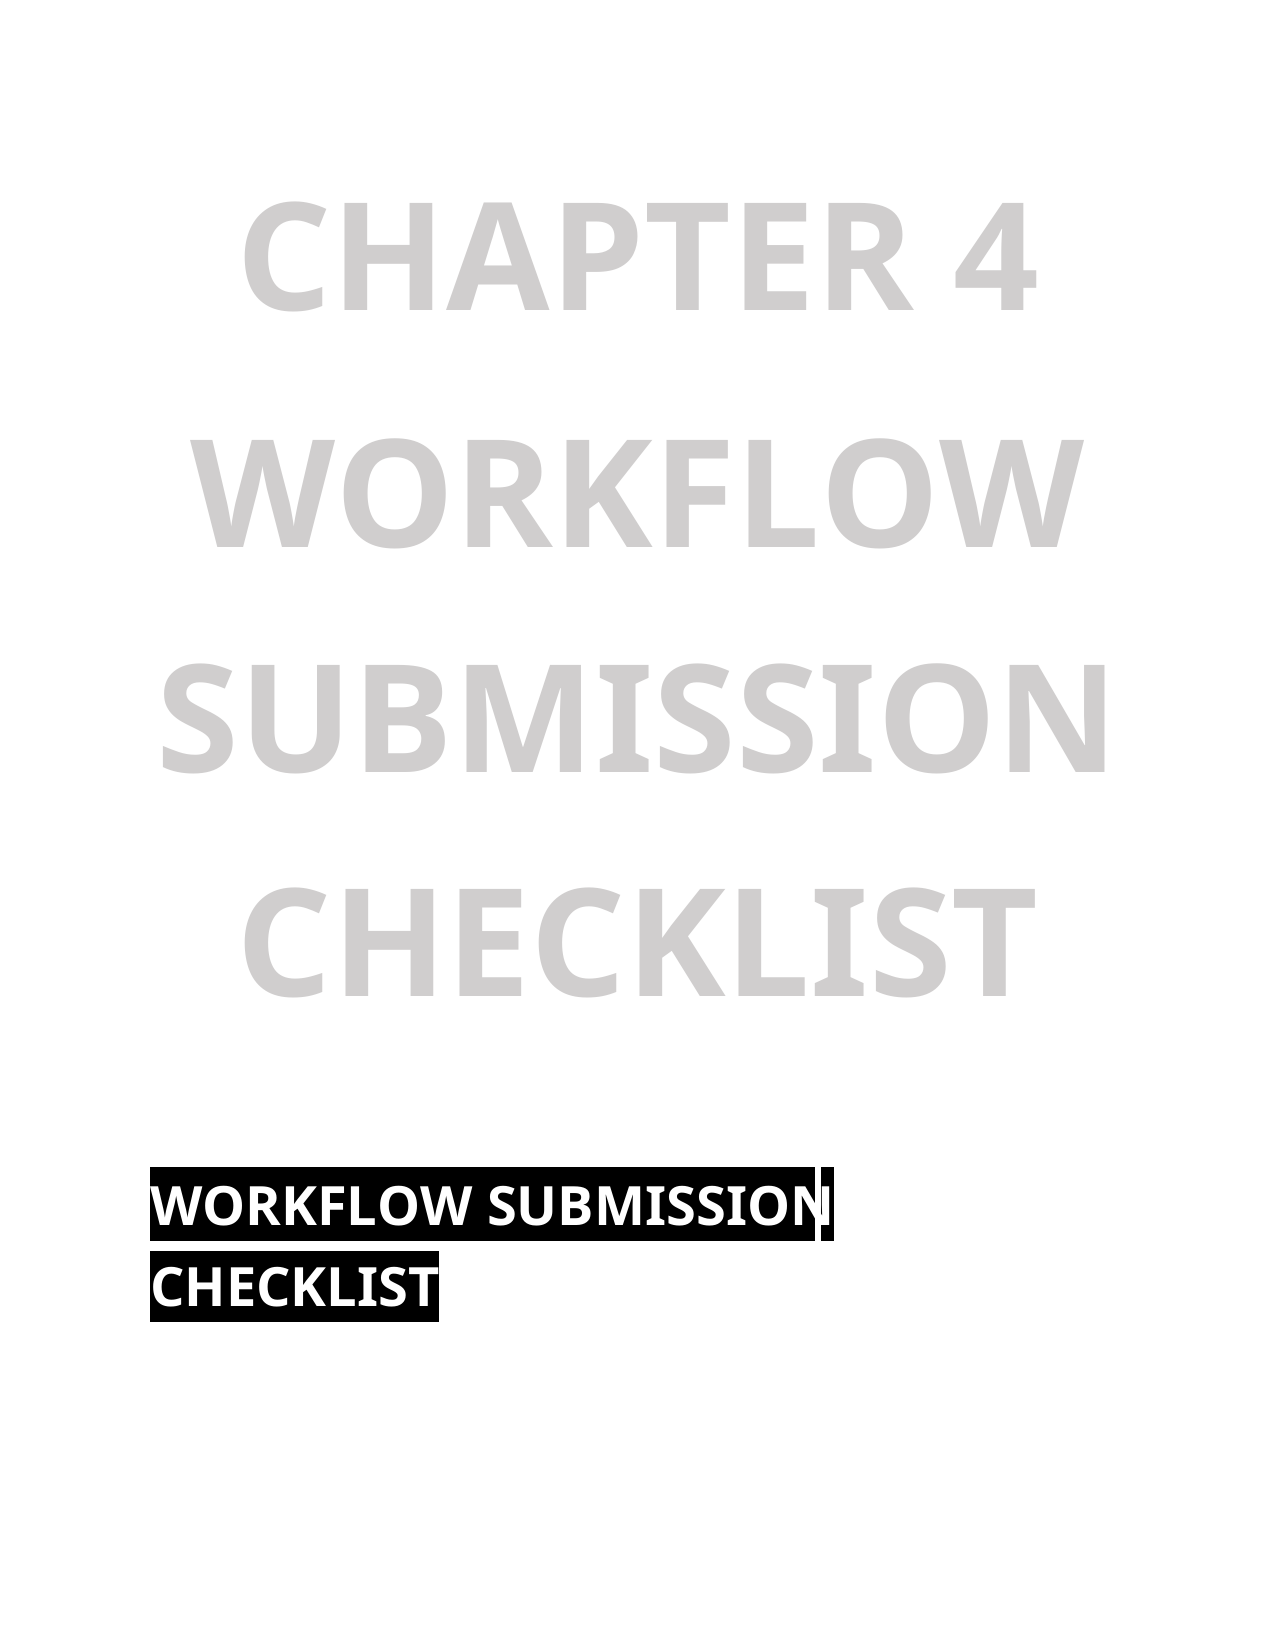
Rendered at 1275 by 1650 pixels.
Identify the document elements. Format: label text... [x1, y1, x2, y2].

text CHAPTER 4 [150, 150, 1125, 354]
text WORKFLOW SUBMISSION CHECKLIST [439, 1167, 1125, 1322]
text WORKFLOW SUBMISSION CHECKLIST [150, 387, 1125, 1041]
